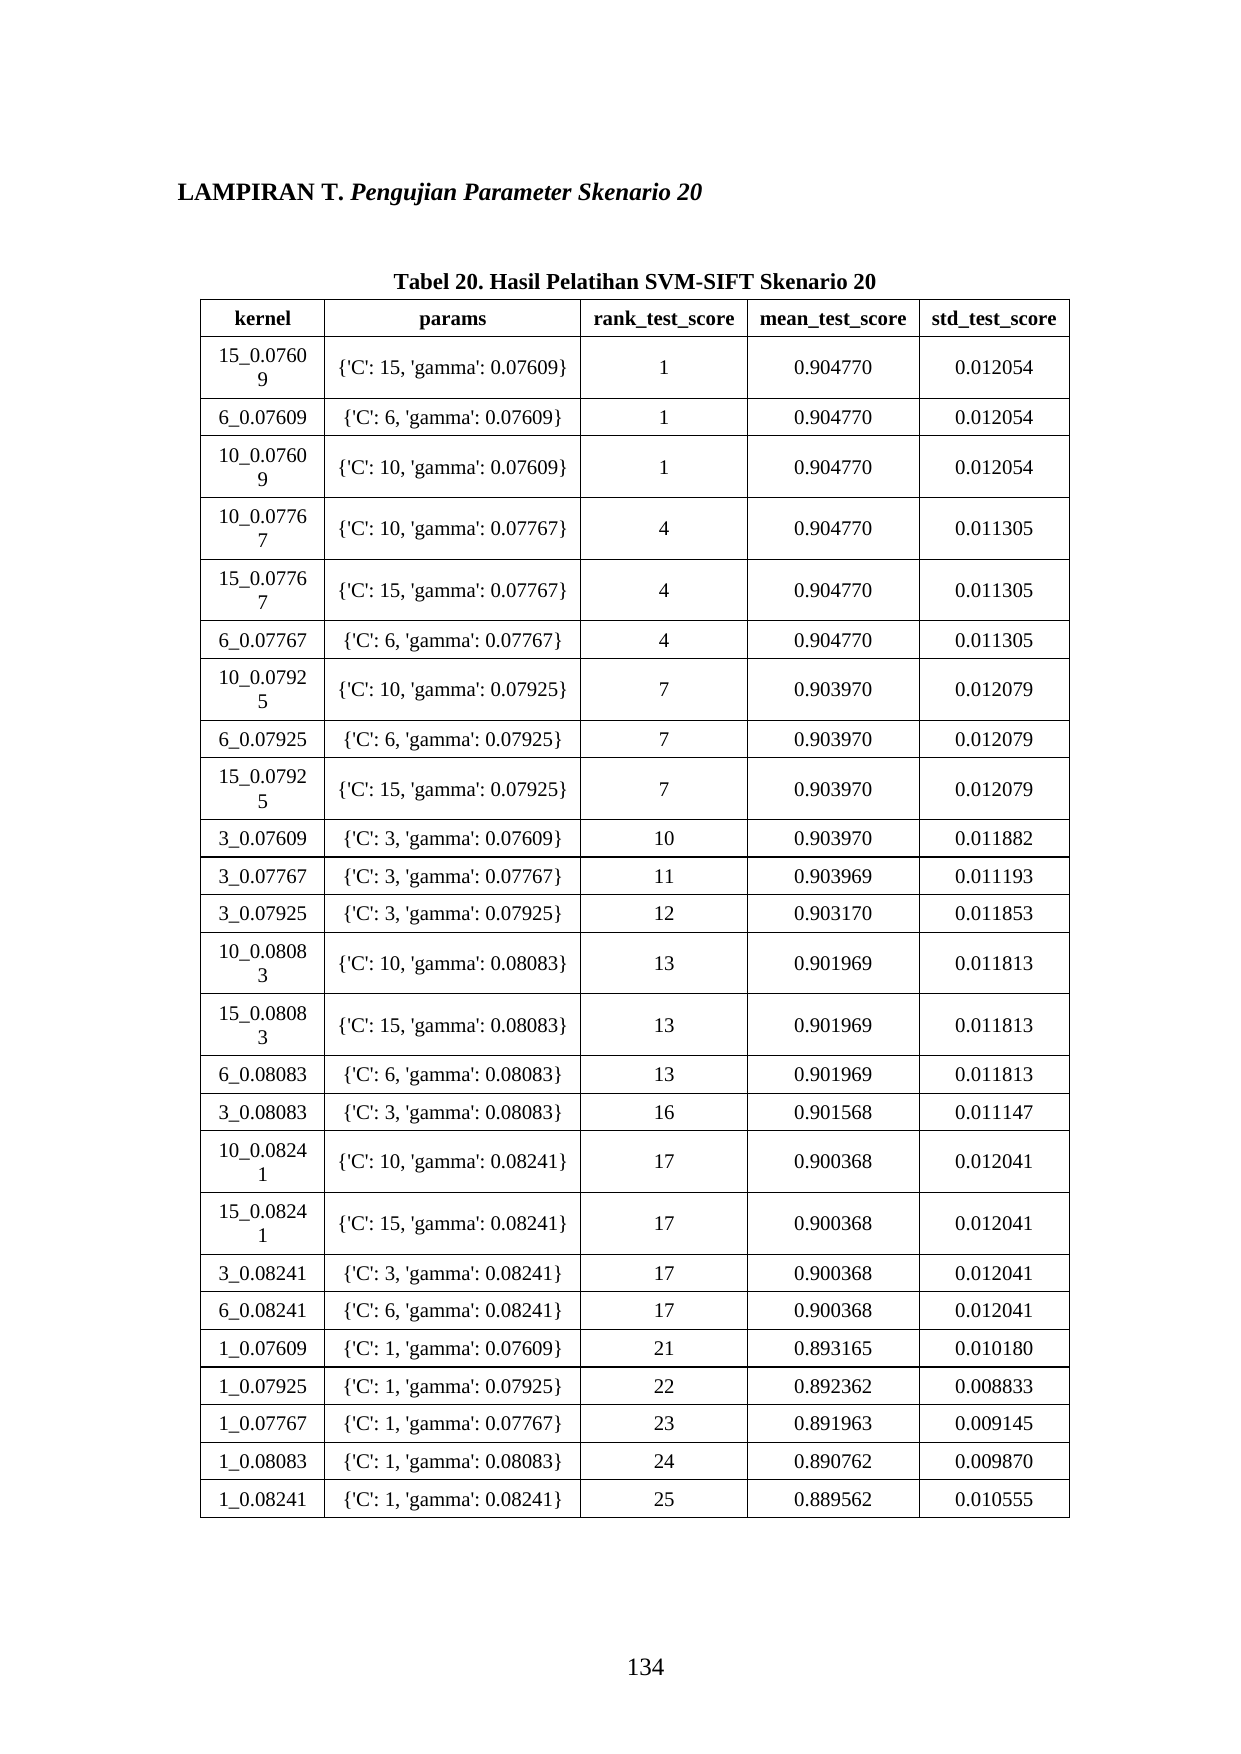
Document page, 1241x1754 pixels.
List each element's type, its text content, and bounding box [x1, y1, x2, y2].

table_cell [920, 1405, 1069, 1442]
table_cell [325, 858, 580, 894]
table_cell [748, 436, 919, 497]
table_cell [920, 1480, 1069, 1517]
text LAMPIRAN T. Pengujian Parameter Skenario 20 [177, 177, 1092, 206]
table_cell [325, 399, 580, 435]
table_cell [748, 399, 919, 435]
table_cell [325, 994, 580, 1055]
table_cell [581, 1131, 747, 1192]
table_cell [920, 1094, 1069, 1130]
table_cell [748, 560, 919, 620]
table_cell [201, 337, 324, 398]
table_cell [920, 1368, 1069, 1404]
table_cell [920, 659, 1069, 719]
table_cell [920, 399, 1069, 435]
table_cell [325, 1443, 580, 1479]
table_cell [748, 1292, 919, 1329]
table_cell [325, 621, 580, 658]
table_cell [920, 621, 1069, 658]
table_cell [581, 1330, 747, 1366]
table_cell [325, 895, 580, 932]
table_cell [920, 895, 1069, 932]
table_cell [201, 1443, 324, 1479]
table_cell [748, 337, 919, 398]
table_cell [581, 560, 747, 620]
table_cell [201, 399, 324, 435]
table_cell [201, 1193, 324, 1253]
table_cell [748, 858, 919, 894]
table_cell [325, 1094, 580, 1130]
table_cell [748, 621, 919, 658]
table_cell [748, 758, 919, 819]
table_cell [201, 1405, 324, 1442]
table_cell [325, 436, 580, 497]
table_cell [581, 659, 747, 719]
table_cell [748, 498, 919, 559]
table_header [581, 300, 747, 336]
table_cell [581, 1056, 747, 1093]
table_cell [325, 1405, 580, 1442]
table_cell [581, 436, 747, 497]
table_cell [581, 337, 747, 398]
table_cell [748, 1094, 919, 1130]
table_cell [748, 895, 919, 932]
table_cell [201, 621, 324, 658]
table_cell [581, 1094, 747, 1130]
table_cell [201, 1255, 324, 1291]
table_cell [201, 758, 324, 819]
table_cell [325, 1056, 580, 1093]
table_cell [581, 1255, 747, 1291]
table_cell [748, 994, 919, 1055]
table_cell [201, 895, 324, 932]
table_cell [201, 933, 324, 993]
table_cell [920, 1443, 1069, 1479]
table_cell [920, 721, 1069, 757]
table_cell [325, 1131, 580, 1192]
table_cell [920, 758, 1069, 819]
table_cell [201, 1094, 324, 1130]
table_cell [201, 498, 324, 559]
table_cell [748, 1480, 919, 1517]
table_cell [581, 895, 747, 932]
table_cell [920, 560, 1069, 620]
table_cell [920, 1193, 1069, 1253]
text Tabel 20. Hasil Pelatihan SVM-SIFT Skenario 20 [177, 268, 1092, 294]
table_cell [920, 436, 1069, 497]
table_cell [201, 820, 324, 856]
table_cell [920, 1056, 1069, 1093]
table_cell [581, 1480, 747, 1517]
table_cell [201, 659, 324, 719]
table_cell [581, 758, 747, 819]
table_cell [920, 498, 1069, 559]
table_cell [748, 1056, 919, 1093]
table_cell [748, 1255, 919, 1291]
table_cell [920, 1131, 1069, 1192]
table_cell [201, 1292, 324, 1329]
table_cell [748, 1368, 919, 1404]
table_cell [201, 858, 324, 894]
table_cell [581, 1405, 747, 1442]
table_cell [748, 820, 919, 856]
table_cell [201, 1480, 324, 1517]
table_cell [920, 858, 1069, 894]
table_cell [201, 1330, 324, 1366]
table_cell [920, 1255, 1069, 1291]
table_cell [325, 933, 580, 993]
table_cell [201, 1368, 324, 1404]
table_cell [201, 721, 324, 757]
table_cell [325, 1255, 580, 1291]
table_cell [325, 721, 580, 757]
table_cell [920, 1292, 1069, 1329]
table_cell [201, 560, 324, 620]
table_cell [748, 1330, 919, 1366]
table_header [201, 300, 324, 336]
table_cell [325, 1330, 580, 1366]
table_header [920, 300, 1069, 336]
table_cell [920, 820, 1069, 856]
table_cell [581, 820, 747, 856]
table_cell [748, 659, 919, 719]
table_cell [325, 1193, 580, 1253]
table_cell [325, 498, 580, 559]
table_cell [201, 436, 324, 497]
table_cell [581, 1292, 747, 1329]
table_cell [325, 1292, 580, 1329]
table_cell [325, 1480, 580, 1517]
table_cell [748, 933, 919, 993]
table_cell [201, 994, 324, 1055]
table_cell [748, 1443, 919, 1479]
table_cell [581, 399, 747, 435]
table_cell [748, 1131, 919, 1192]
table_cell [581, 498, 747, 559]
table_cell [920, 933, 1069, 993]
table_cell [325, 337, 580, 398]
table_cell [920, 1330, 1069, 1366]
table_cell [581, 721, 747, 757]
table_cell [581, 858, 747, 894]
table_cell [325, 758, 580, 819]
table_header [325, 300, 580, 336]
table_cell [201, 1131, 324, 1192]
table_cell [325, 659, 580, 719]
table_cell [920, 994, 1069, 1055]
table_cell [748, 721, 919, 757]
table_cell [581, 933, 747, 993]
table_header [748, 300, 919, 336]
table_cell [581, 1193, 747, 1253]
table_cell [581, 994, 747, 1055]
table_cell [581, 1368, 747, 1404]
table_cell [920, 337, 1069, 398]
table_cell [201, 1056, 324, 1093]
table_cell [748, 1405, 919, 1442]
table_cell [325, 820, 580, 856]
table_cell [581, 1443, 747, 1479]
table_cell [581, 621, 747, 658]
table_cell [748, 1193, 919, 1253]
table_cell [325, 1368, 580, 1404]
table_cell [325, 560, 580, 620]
